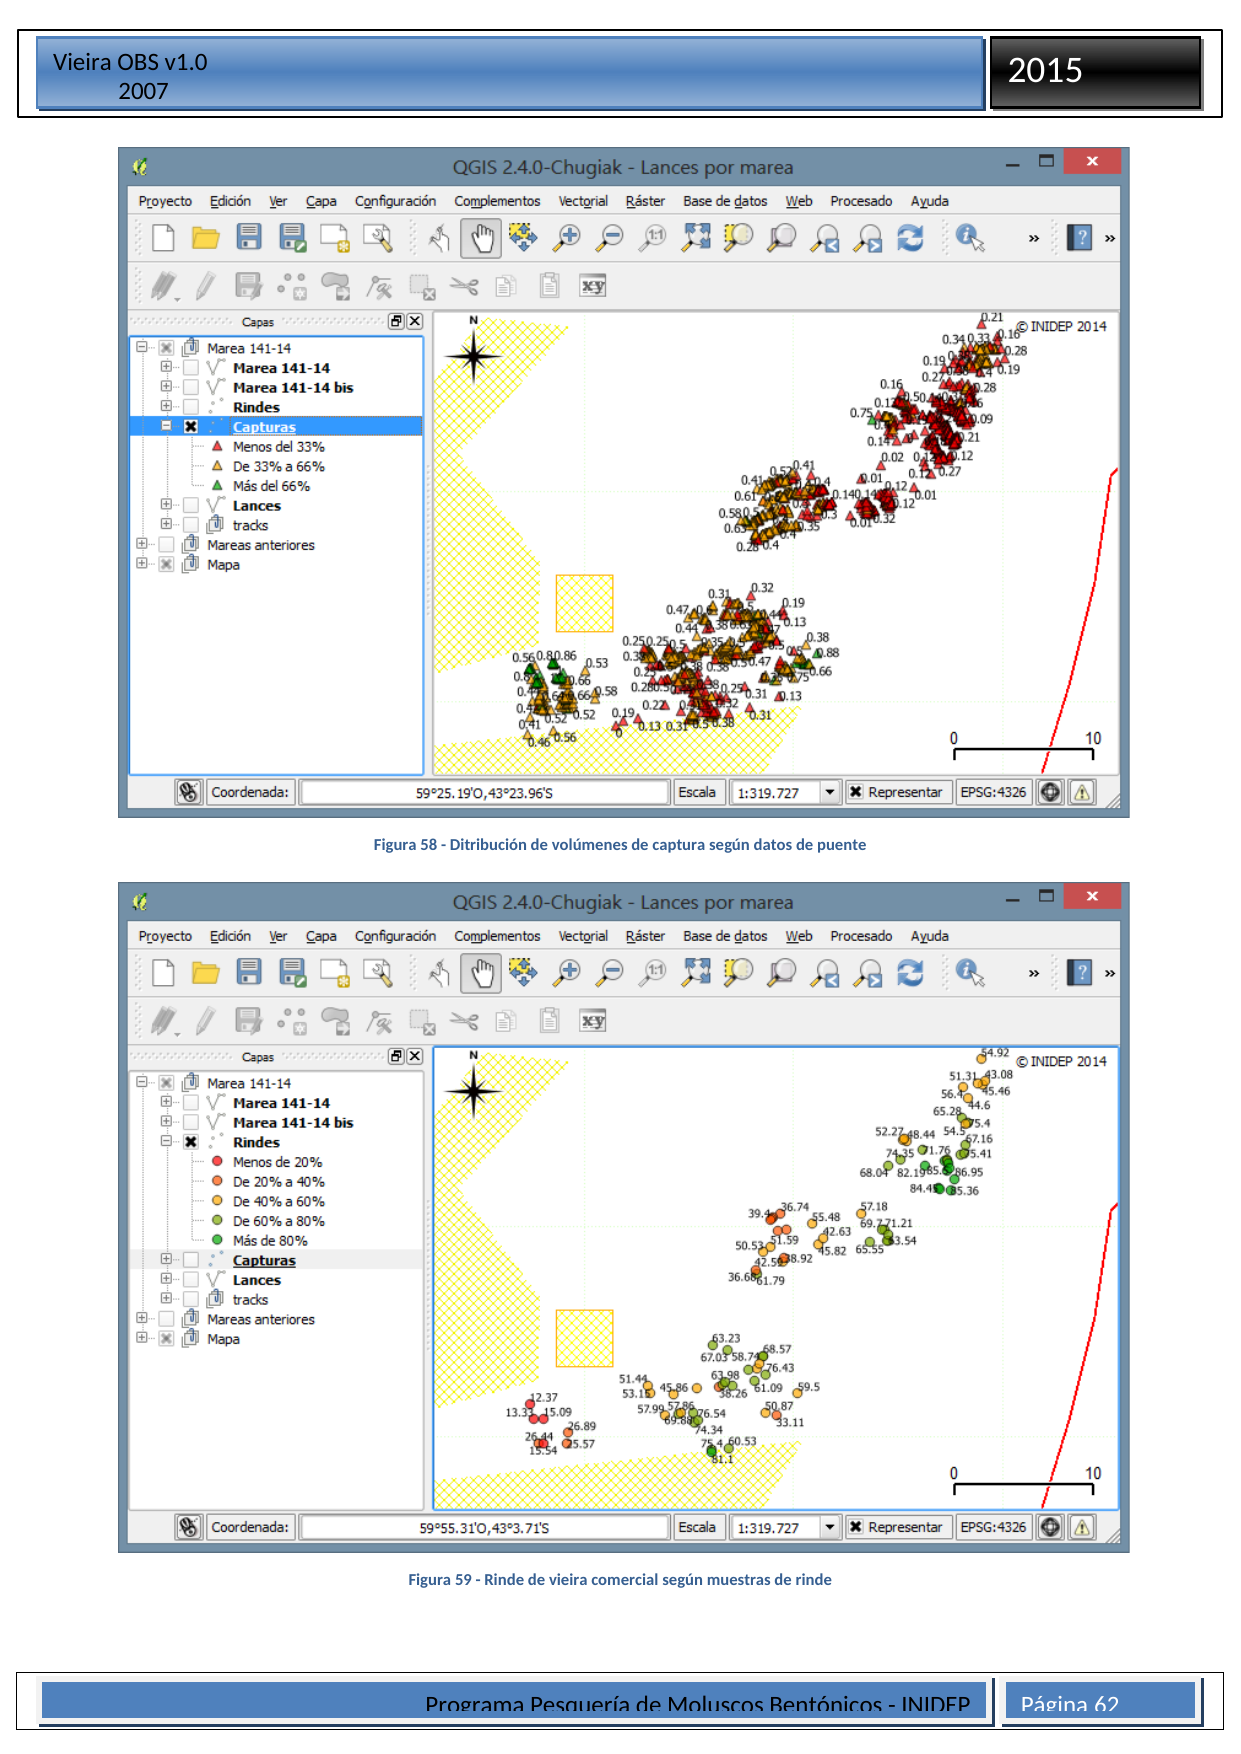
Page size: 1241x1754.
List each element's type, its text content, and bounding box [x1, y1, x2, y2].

text Figura - Ditribución de volúmenes de captura según datos de puente [118, 834, 1122, 855]
picture [118, 147, 1130, 818]
text Figura - Rinde de vieira comercial según muestras de rinde [118, 1569, 1122, 1590]
picture [118, 882, 1130, 1553]
